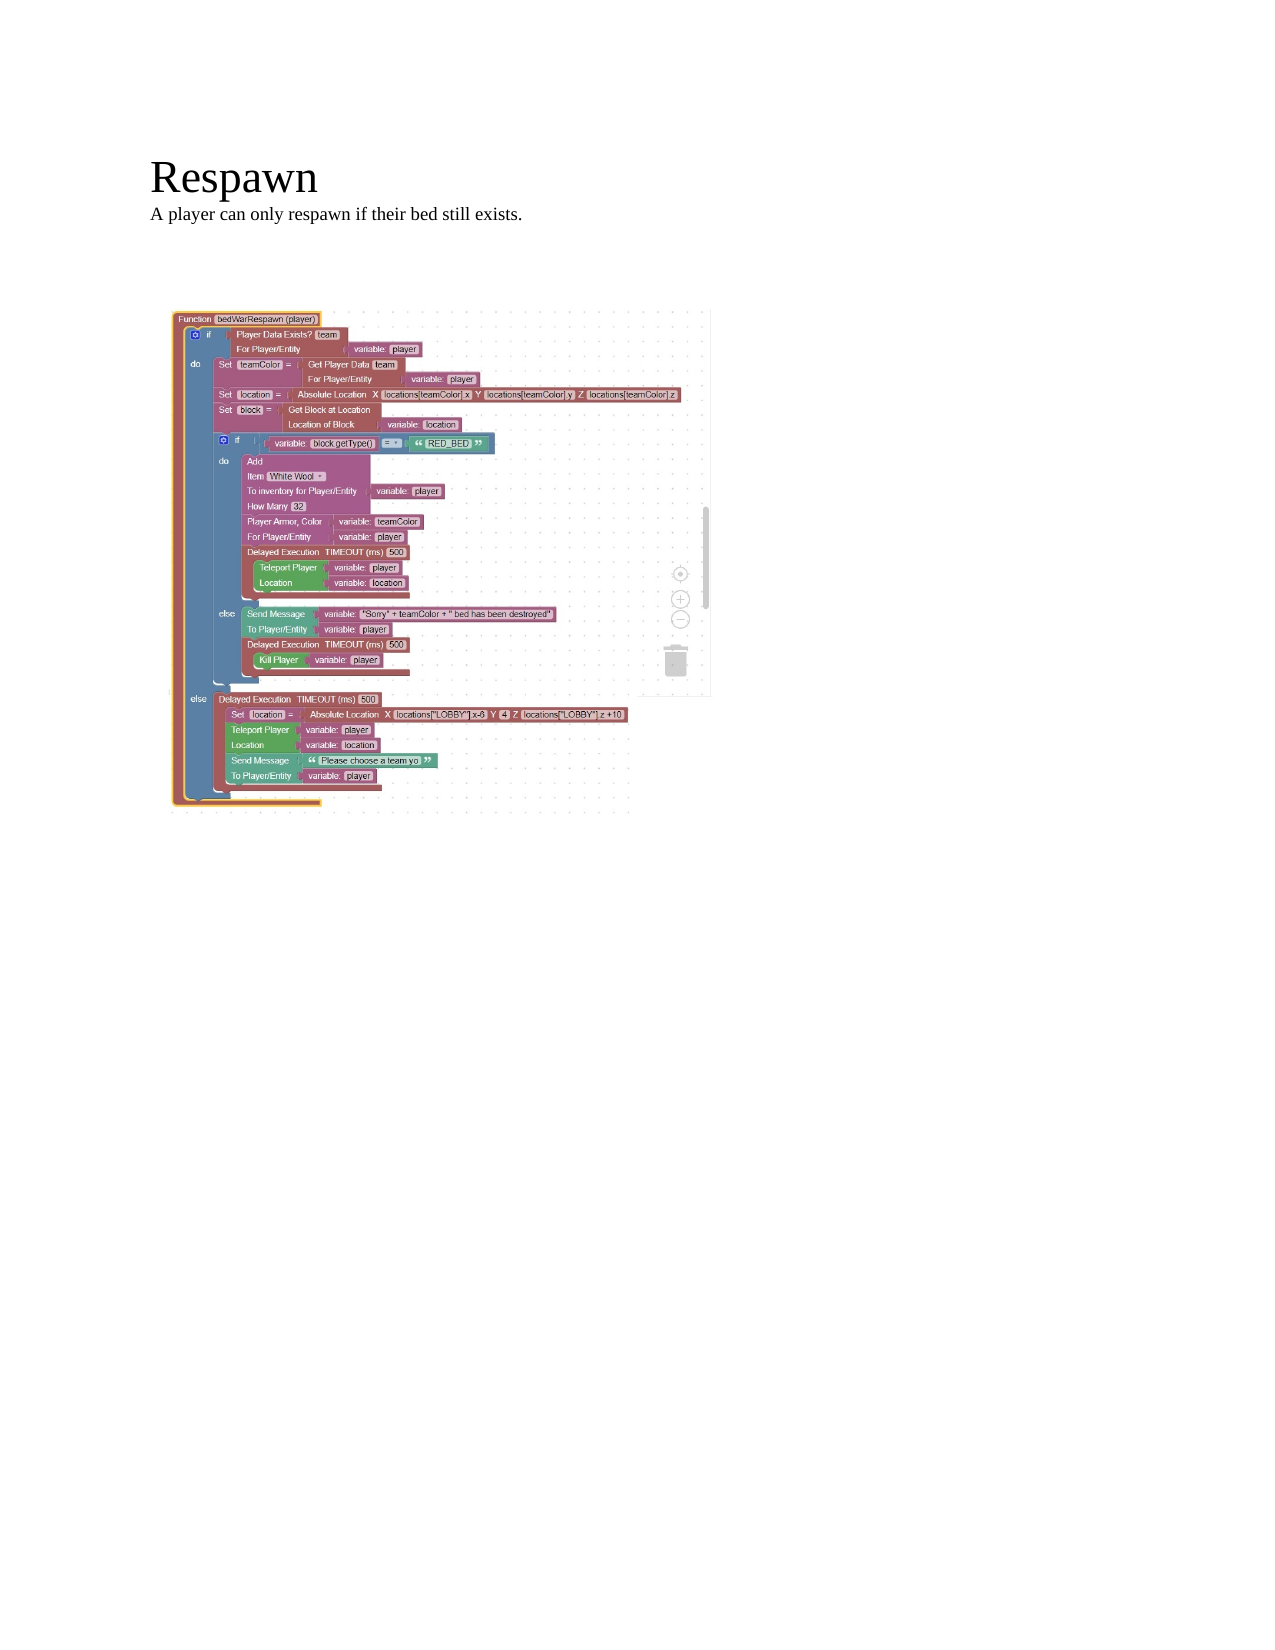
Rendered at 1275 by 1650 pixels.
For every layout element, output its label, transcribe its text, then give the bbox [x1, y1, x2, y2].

text Respawn [150, 150, 1125, 203]
picture [168, 309, 1109, 815]
text A player can only respawn if their bed still exists. [150, 203, 1125, 224]
